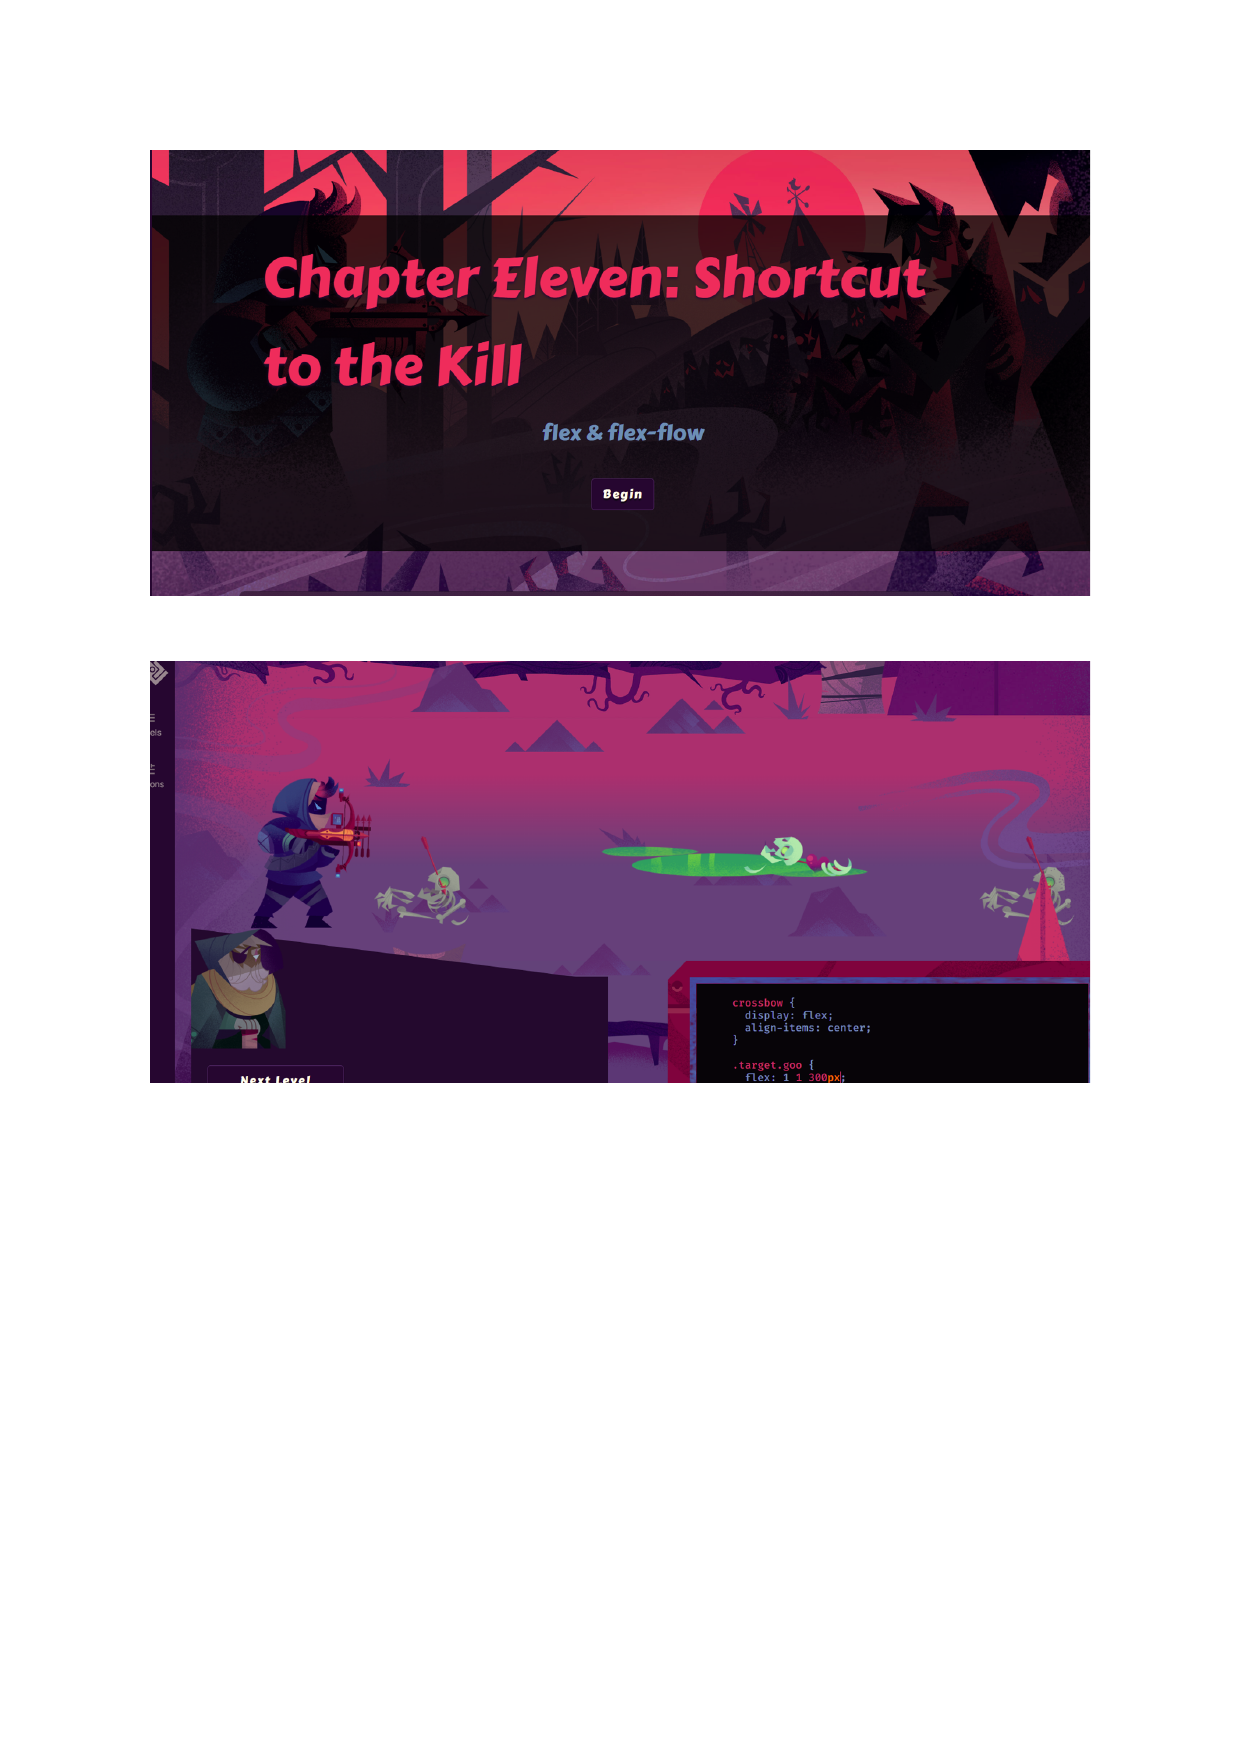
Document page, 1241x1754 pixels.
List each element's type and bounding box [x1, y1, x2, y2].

picture [150, 150, 1091, 596]
picture [150, 661, 1091, 1083]
